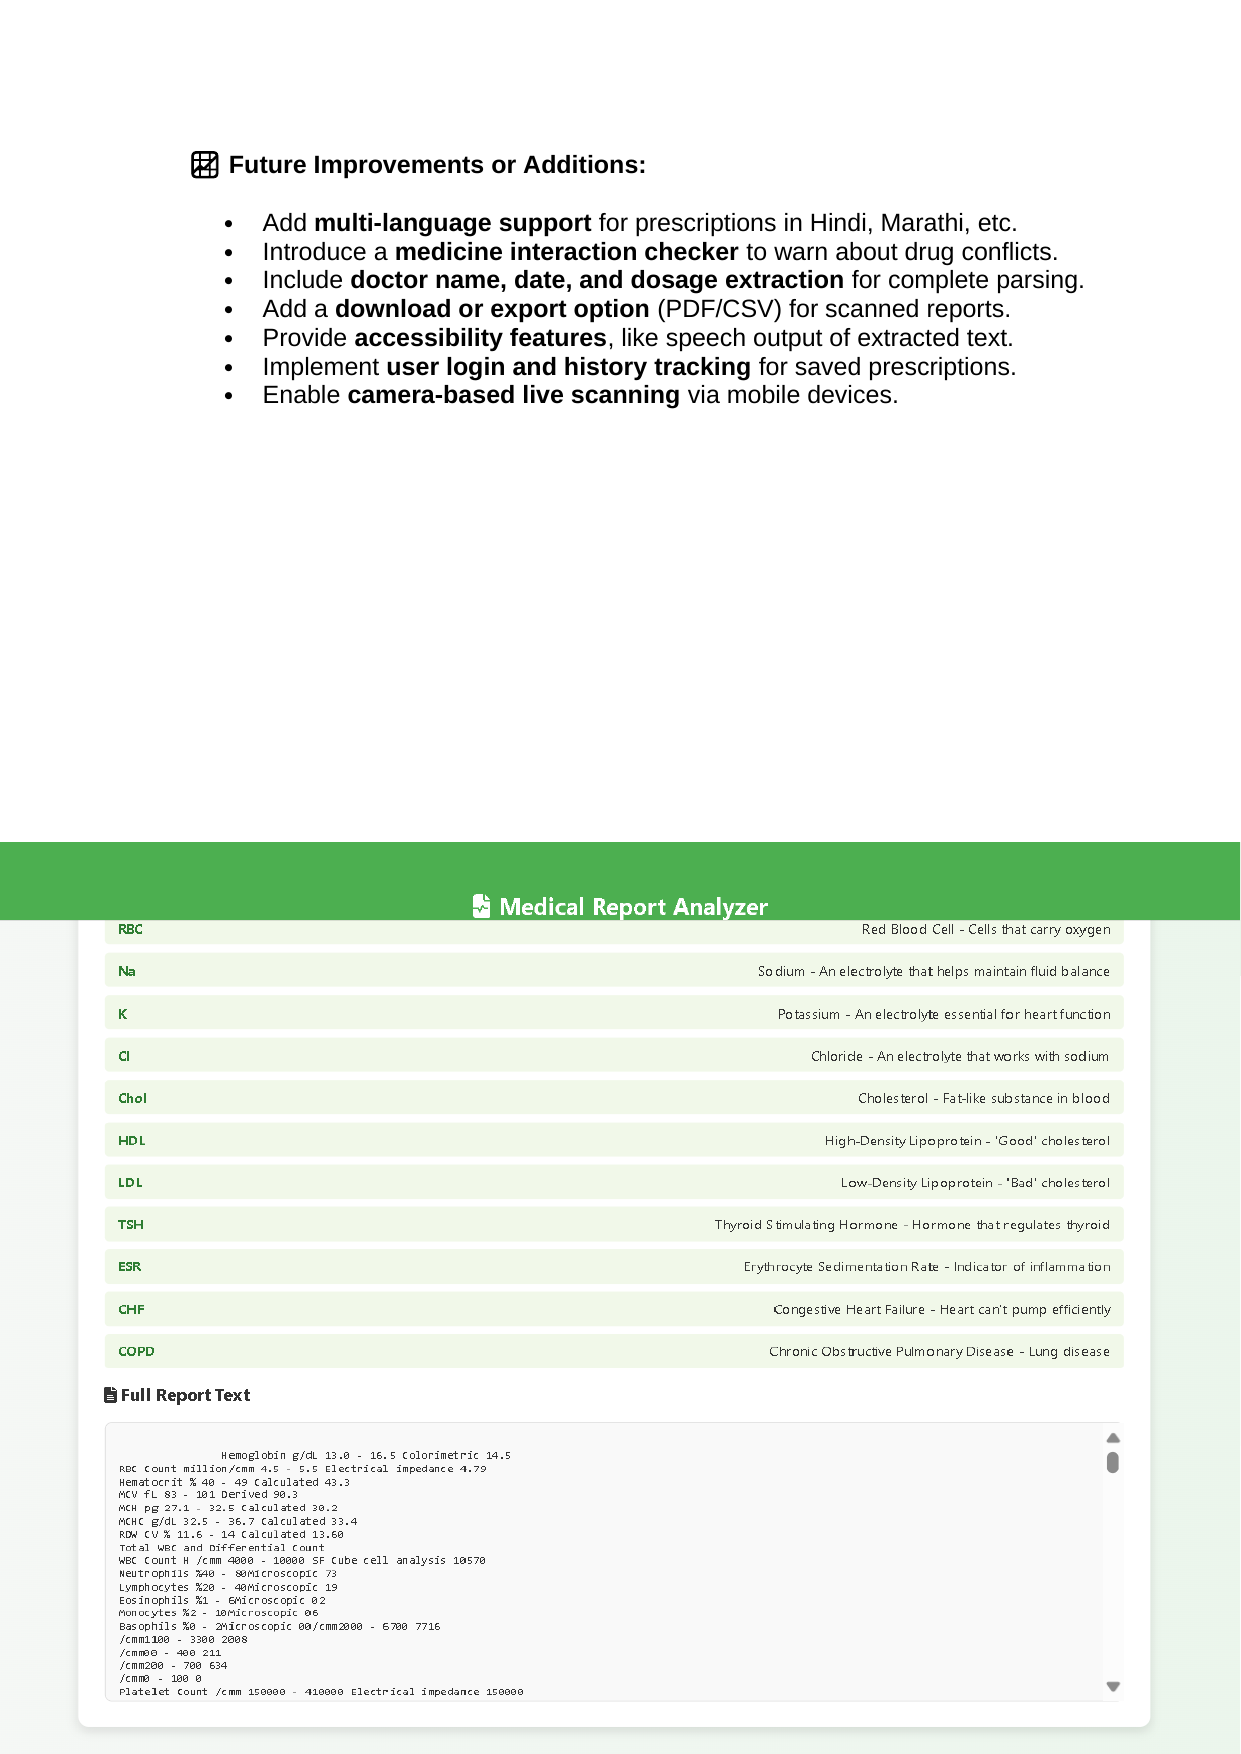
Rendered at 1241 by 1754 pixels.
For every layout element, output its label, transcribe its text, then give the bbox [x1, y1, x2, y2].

list Implement user login and history tracking for saved prescriptions. [225, 352, 1090, 380]
picture [0, 842, 1241, 1754]
text 📈 Future Improvements or Additions: [187, 150, 1090, 179]
list Include doctor name, date, and dosage extraction for complete parsing. [225, 265, 1090, 294]
list Provide accessibility features, like speech output of extracted text. [225, 323, 1090, 352]
list Introduce a medicine interaction checker to warn about drug conflicts. [225, 237, 1090, 265]
list Add multi-language support for prescriptions in Hindi, Marathi, etc. [225, 208, 1090, 237]
list Add a download or export option (PDF/CSV) for scanned reports. [225, 294, 1090, 323]
list Enable camera-based live scanning via mobile devices. [225, 380, 1090, 409]
